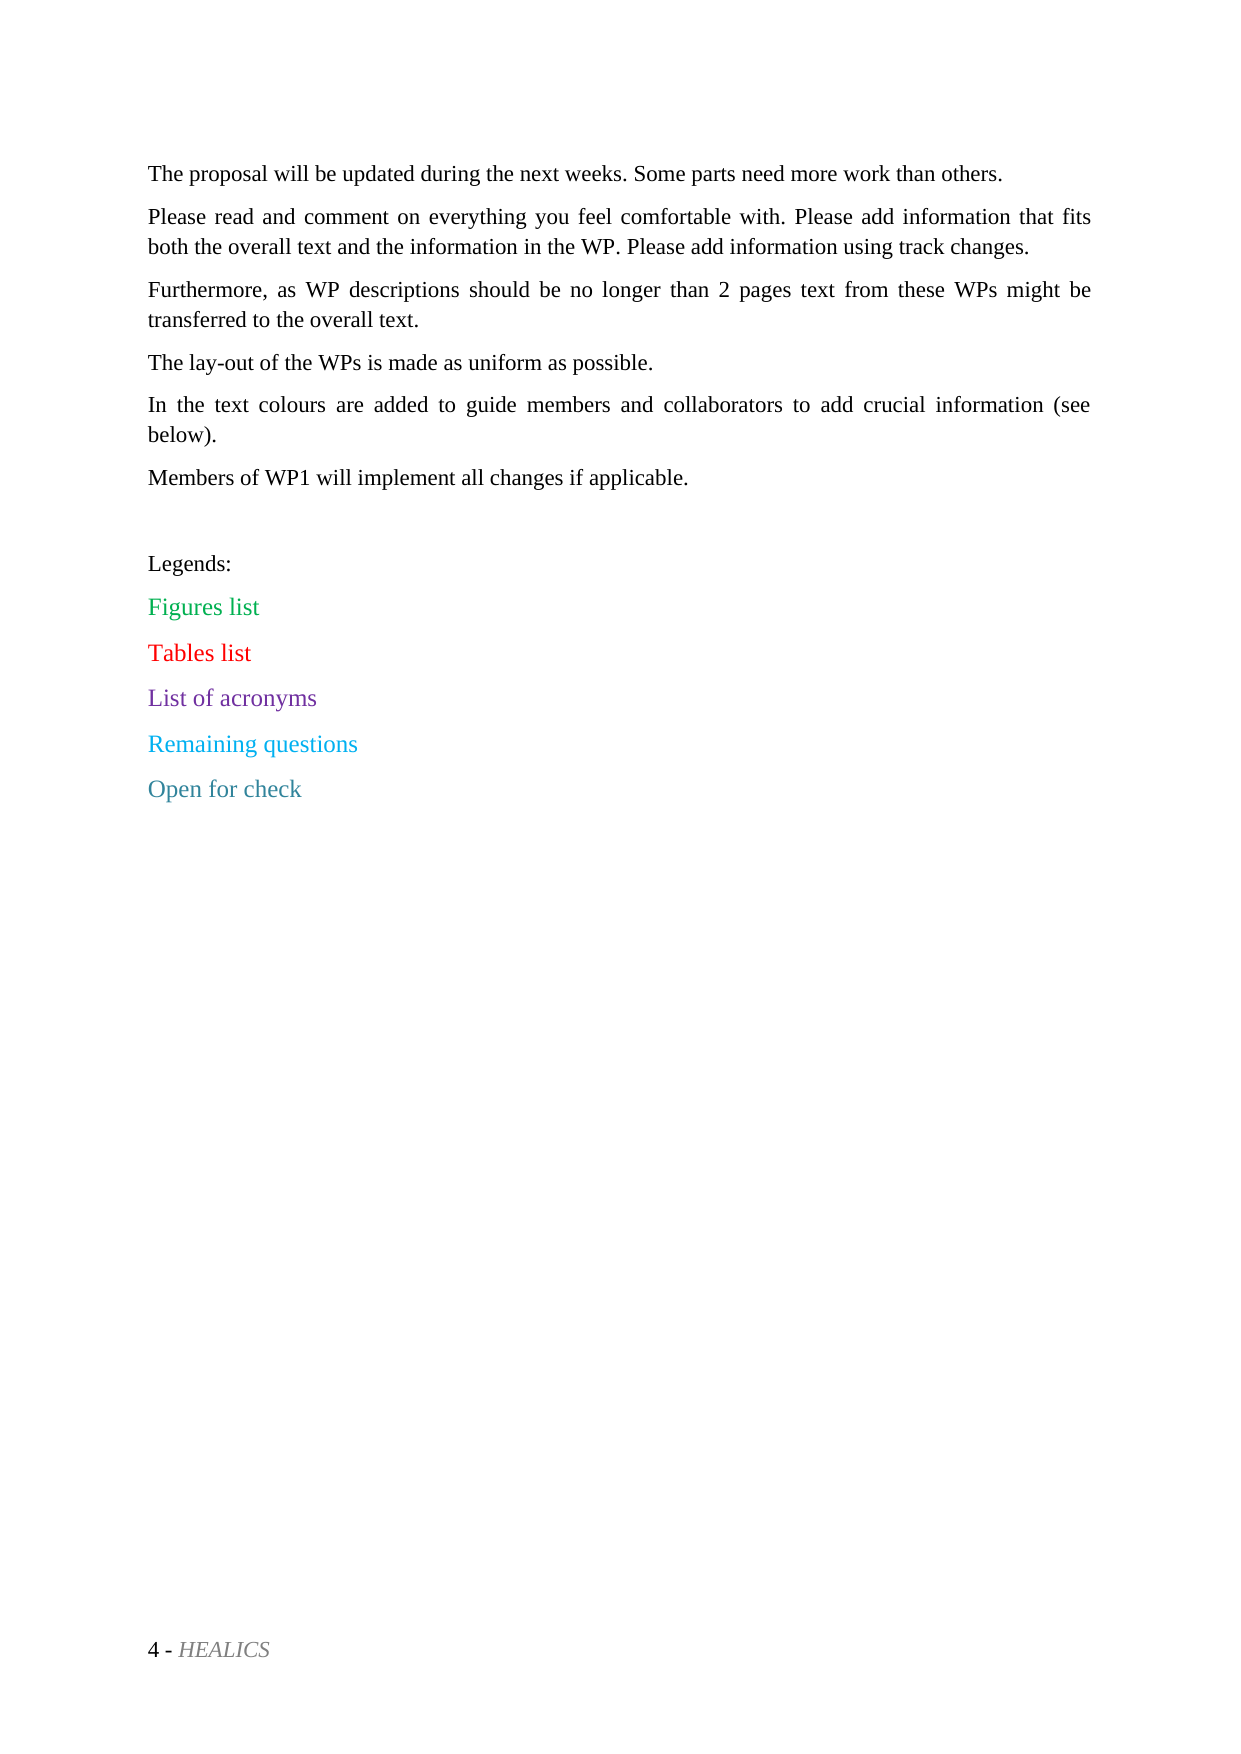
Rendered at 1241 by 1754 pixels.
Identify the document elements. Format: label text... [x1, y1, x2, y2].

text Figures list [148, 592, 1093, 621]
text Legends: [148, 550, 1093, 576]
text In the text colours are added to guide members and collaborators to add crucial information (see below). [148, 391, 1093, 448]
text Members of WP1 will implement all changes if applicable. [148, 464, 1093, 491]
text Open for check [148, 774, 1093, 803]
text List of acronyms [148, 683, 1093, 712]
text The proposal will be updated during the next weeks. Some parts need more work than others. [148, 160, 1093, 186]
text Furthermore, as WP descriptions should be no longer than 2 pages text from these WPs might be transferred to the overall text. [148, 276, 1093, 332]
text Remaining questions [148, 729, 1093, 758]
text The lay-out of the WPs is made as uniform as possible. [148, 349, 1093, 375]
text Tables list [148, 638, 1093, 667]
text Please read and comment on everything you feel comfortable with. Please add information that fits both the overall text and the information in the WP. Please add information using track changes. [148, 203, 1093, 259]
